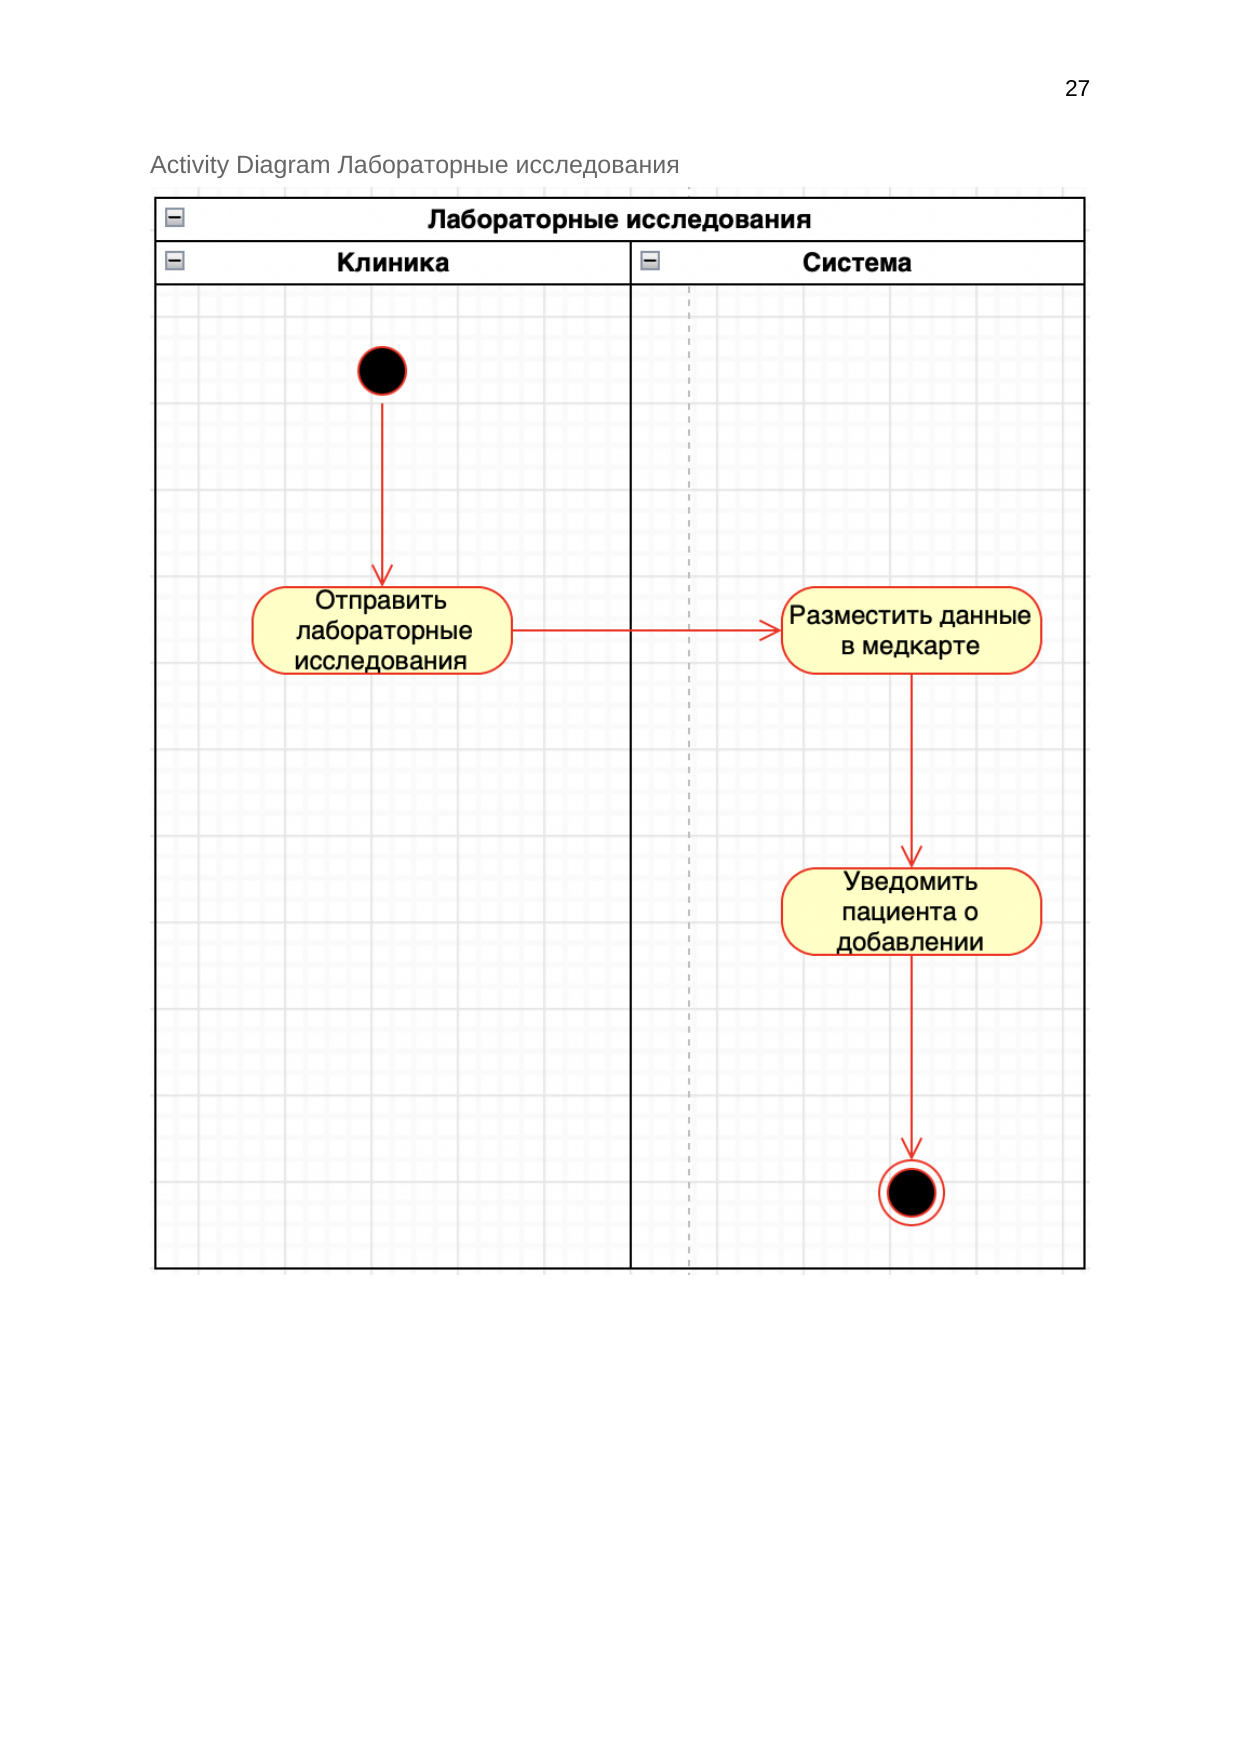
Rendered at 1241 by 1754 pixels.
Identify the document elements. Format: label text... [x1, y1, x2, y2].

subtitle Activity Diagram Лабораторные исследования [150, 150, 1090, 179]
picture [150, 187, 1091, 1275]
